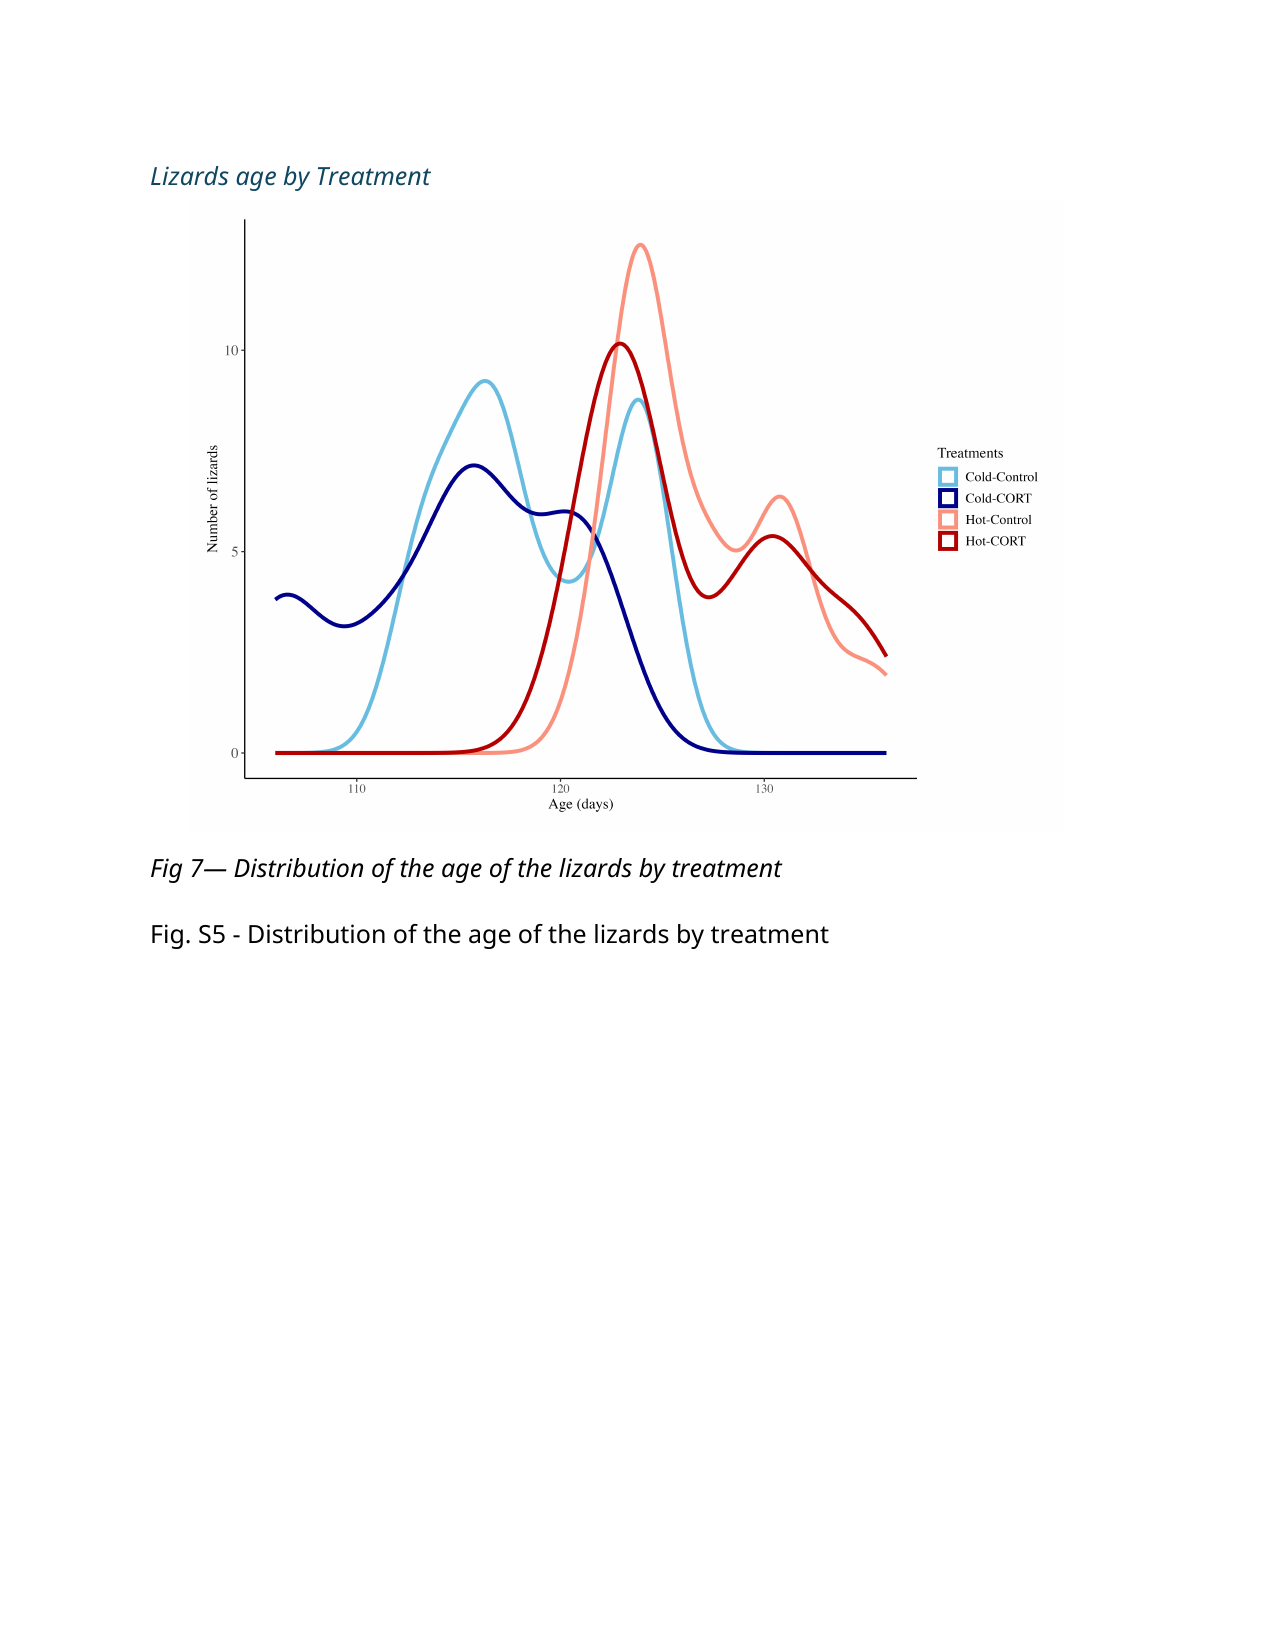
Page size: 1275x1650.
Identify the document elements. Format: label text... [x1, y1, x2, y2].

text Fig. S5 - Distribution of the age of the lizards by treatment [150, 916, 1125, 950]
subtitle Lizards age by Treatment [150, 158, 1125, 192]
table_header Fig 7— Distribution of the age of the lizards by treatment [139, 197, 1114, 898]
picture [188, 200, 1064, 831]
